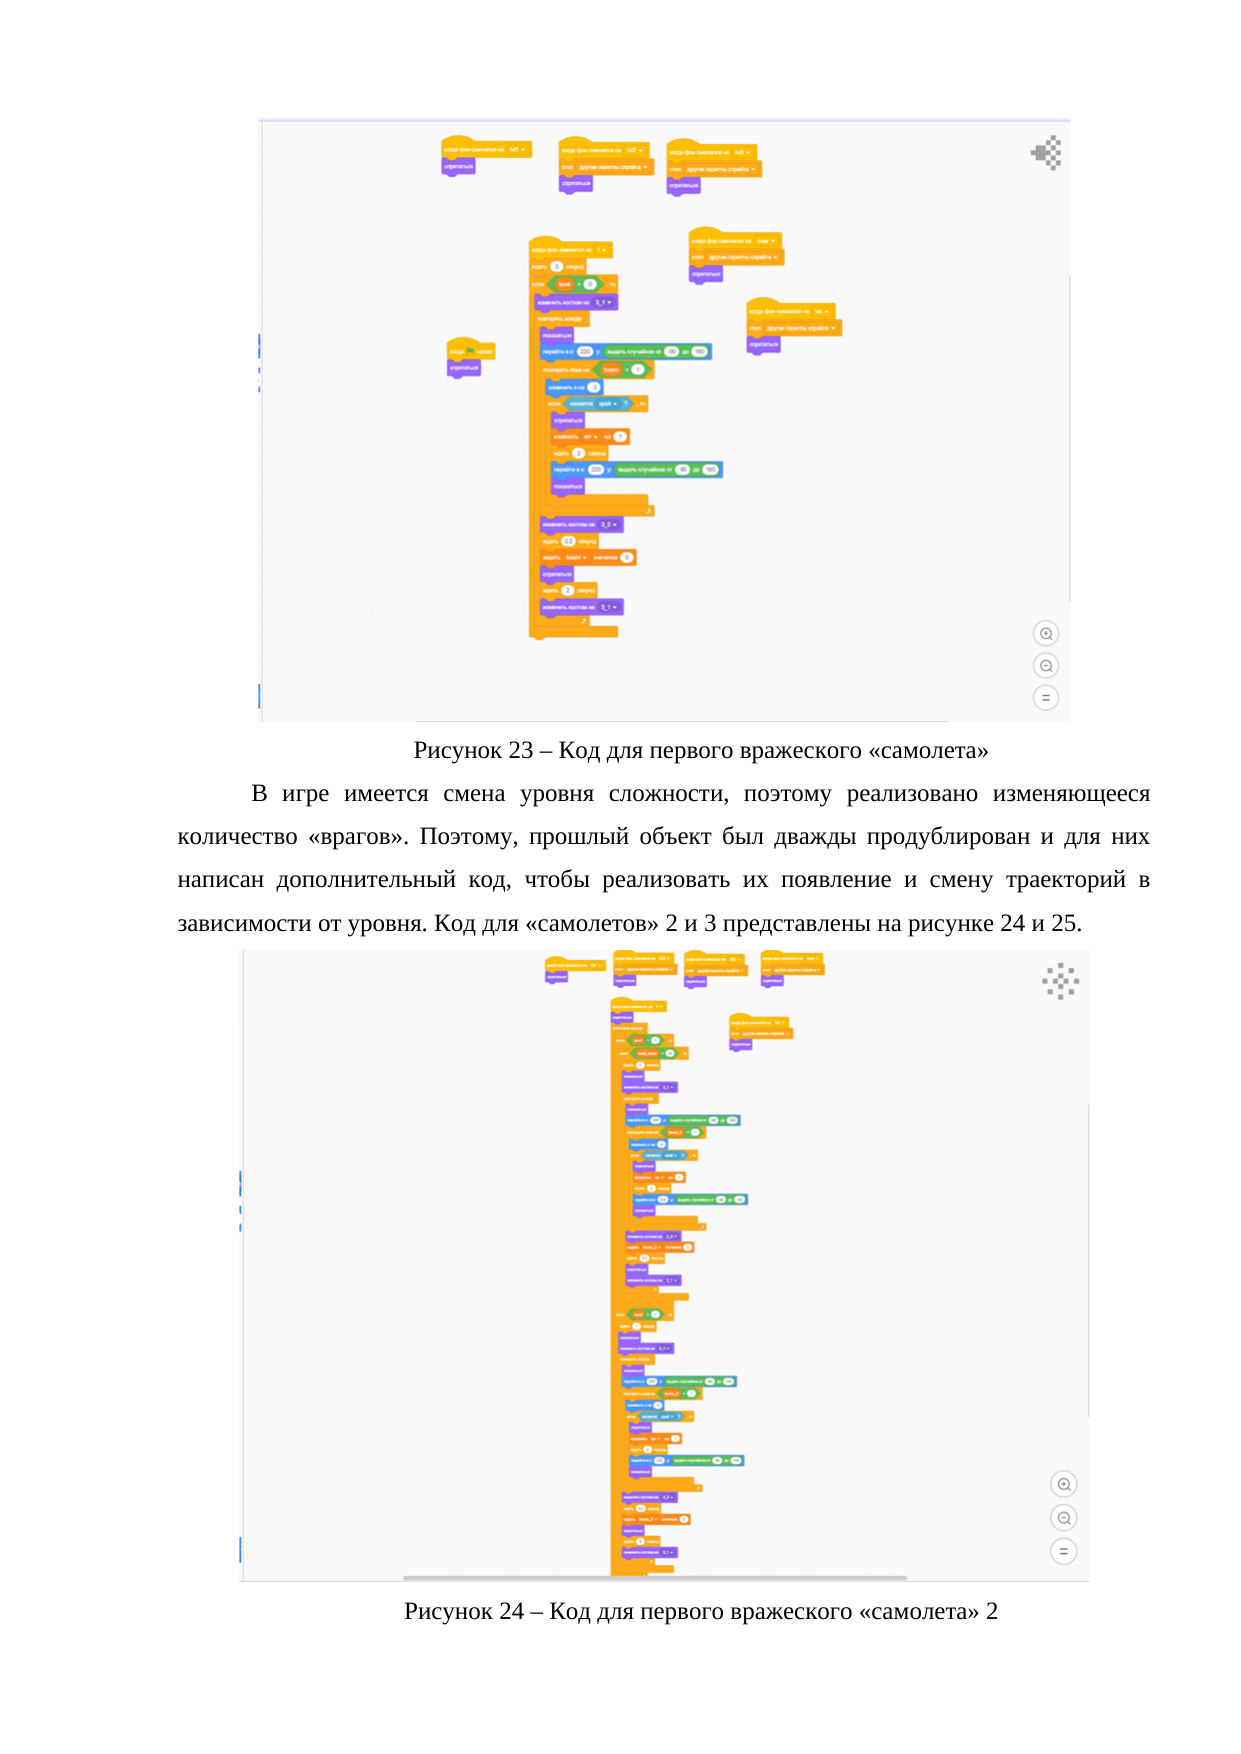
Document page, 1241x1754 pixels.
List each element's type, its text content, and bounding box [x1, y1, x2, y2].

text Рисунок 23 – Код для первого вражеского «самолета» [177, 735, 1152, 764]
picture [239, 950, 1090, 1582]
picture [258, 118, 1071, 722]
text Рисунок 24 – Код для первого вражеского «самолета» 2 [177, 1596, 1152, 1624]
text В игре имеется смена уровня сложности, поэтому реализовано изменяющееся количество «врагов». Поэтому, прошлый объект был дважды продублирован и для них написан дополнительный код, чтобы реализовать их появление и смену траекторий в зависимости от уровня. Код для «самолетов» 2 и 3 представлены на рисунке 24 и 25. [177, 778, 1152, 936]
